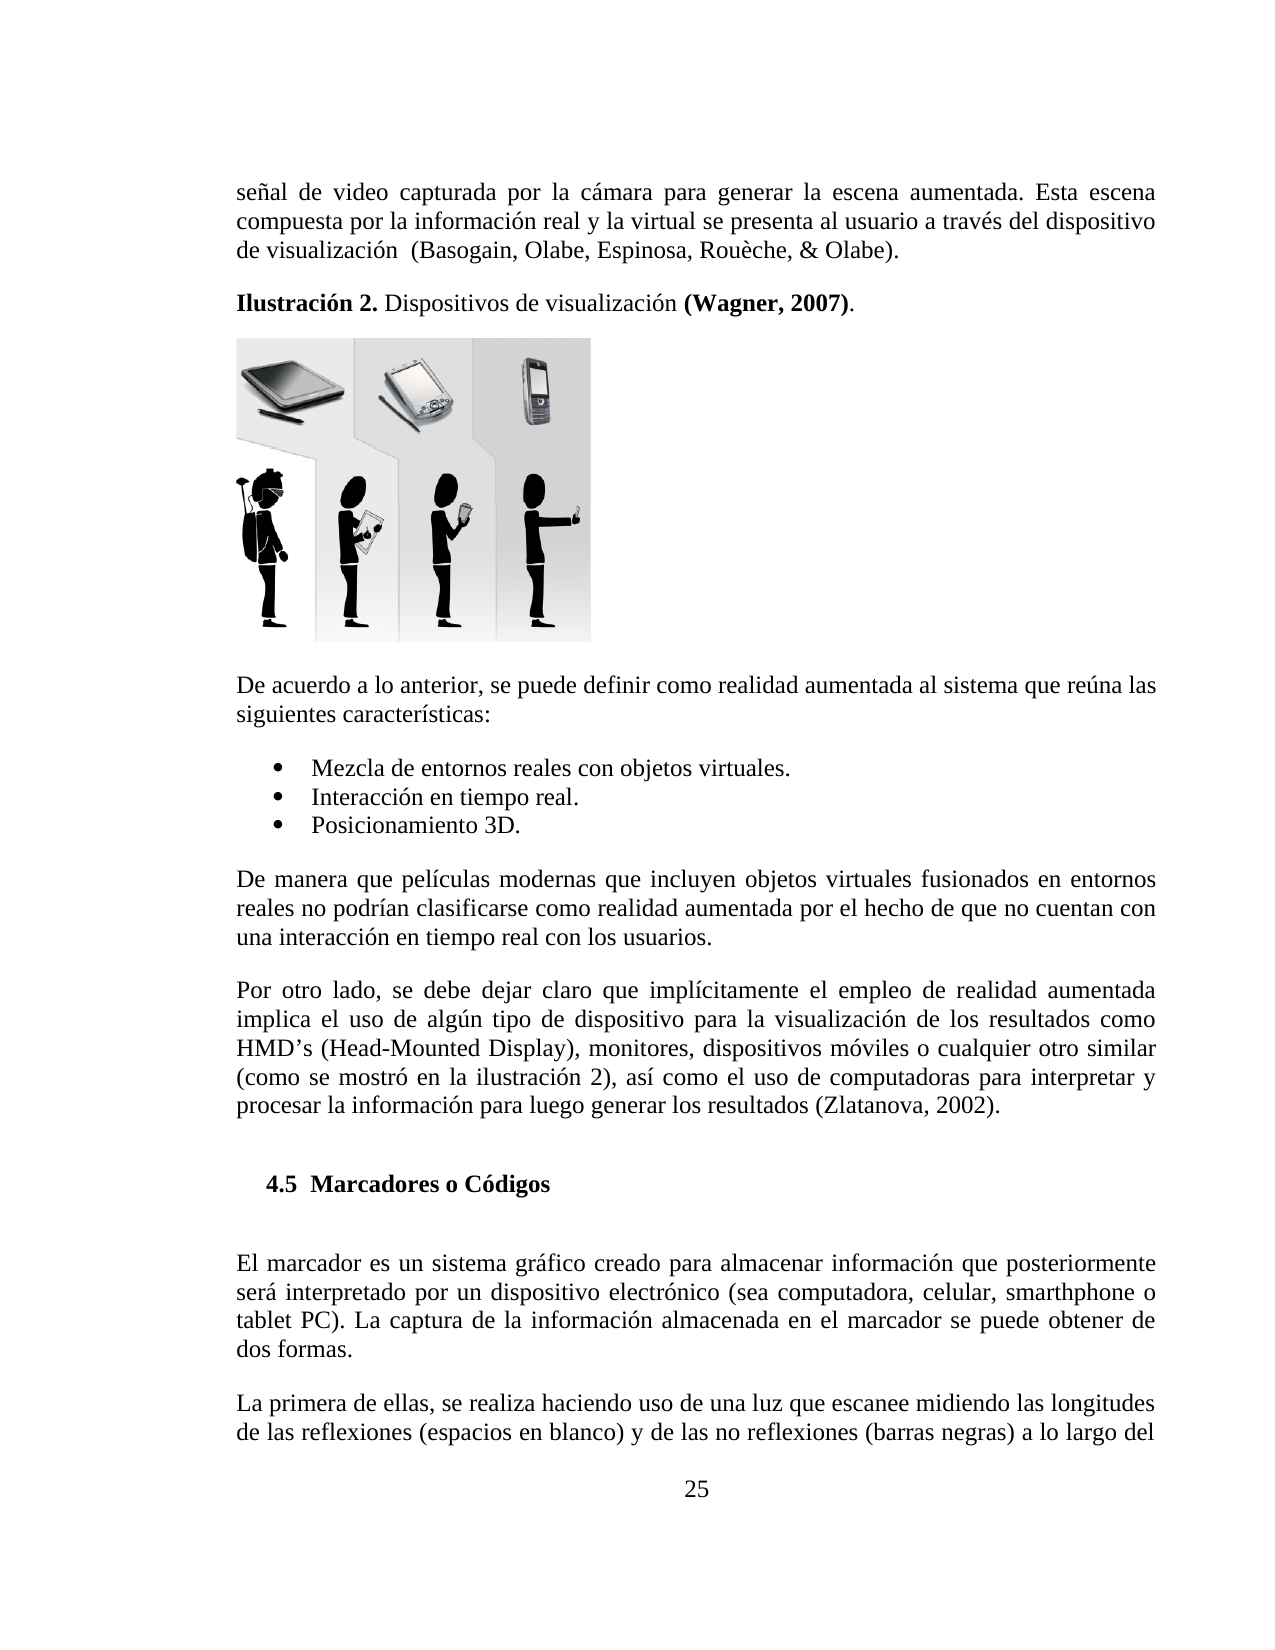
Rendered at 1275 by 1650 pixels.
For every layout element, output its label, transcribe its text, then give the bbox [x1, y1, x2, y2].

subtitle Marcadores o Códigos [266, 1169, 1157, 1198]
text El marcador es un sistema gráfico creado para almacenar información que posteriormente será interpretado por un dispositivo electrónico (sea computadora, celular, smarthphone o tablet PC). La captura de la información almacenada en el marcador se puede obtener de dos formas. [236, 1248, 1157, 1363]
picture [236, 338, 591, 642]
text Ilustración 2. Dispositivos de visualización. [236, 288, 1157, 317]
list Posicionamiento 3D. [274, 810, 1157, 839]
text De manera que películas modernas que incluyen objetos virtuales fusionados en entornos reales no podrían clasificarse como realidad aumentada por el hecho de que no cuentan con una interacción en tiempo real con los usuarios. [236, 864, 1157, 950]
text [236, 1388, 1157, 1445]
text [236, 177, 1157, 263]
list Mezcla de entornos reales con objetos virtuales. [274, 753, 1157, 782]
text De acuerdo a lo anterior, se puede definir como realidad aumentada al sistema que reúna las siguientes características: [236, 670, 1157, 728]
text Por otro lado, se debe dejar claro que implícitamente el empleo de realidad aumentada implica el uso de algún tipo de dispositivo para la visualización de los resultados como HMD’s (Head-Mounted Display), monitores, dispositivos móviles o cualquier otro similar (como se mostró en la ilustración 2), así como el uso de computadoras para interpretar y procesar la información para luego generar los resultados. [236, 975, 1157, 1119]
list Interacción en tiempo real. [274, 782, 1157, 810]
